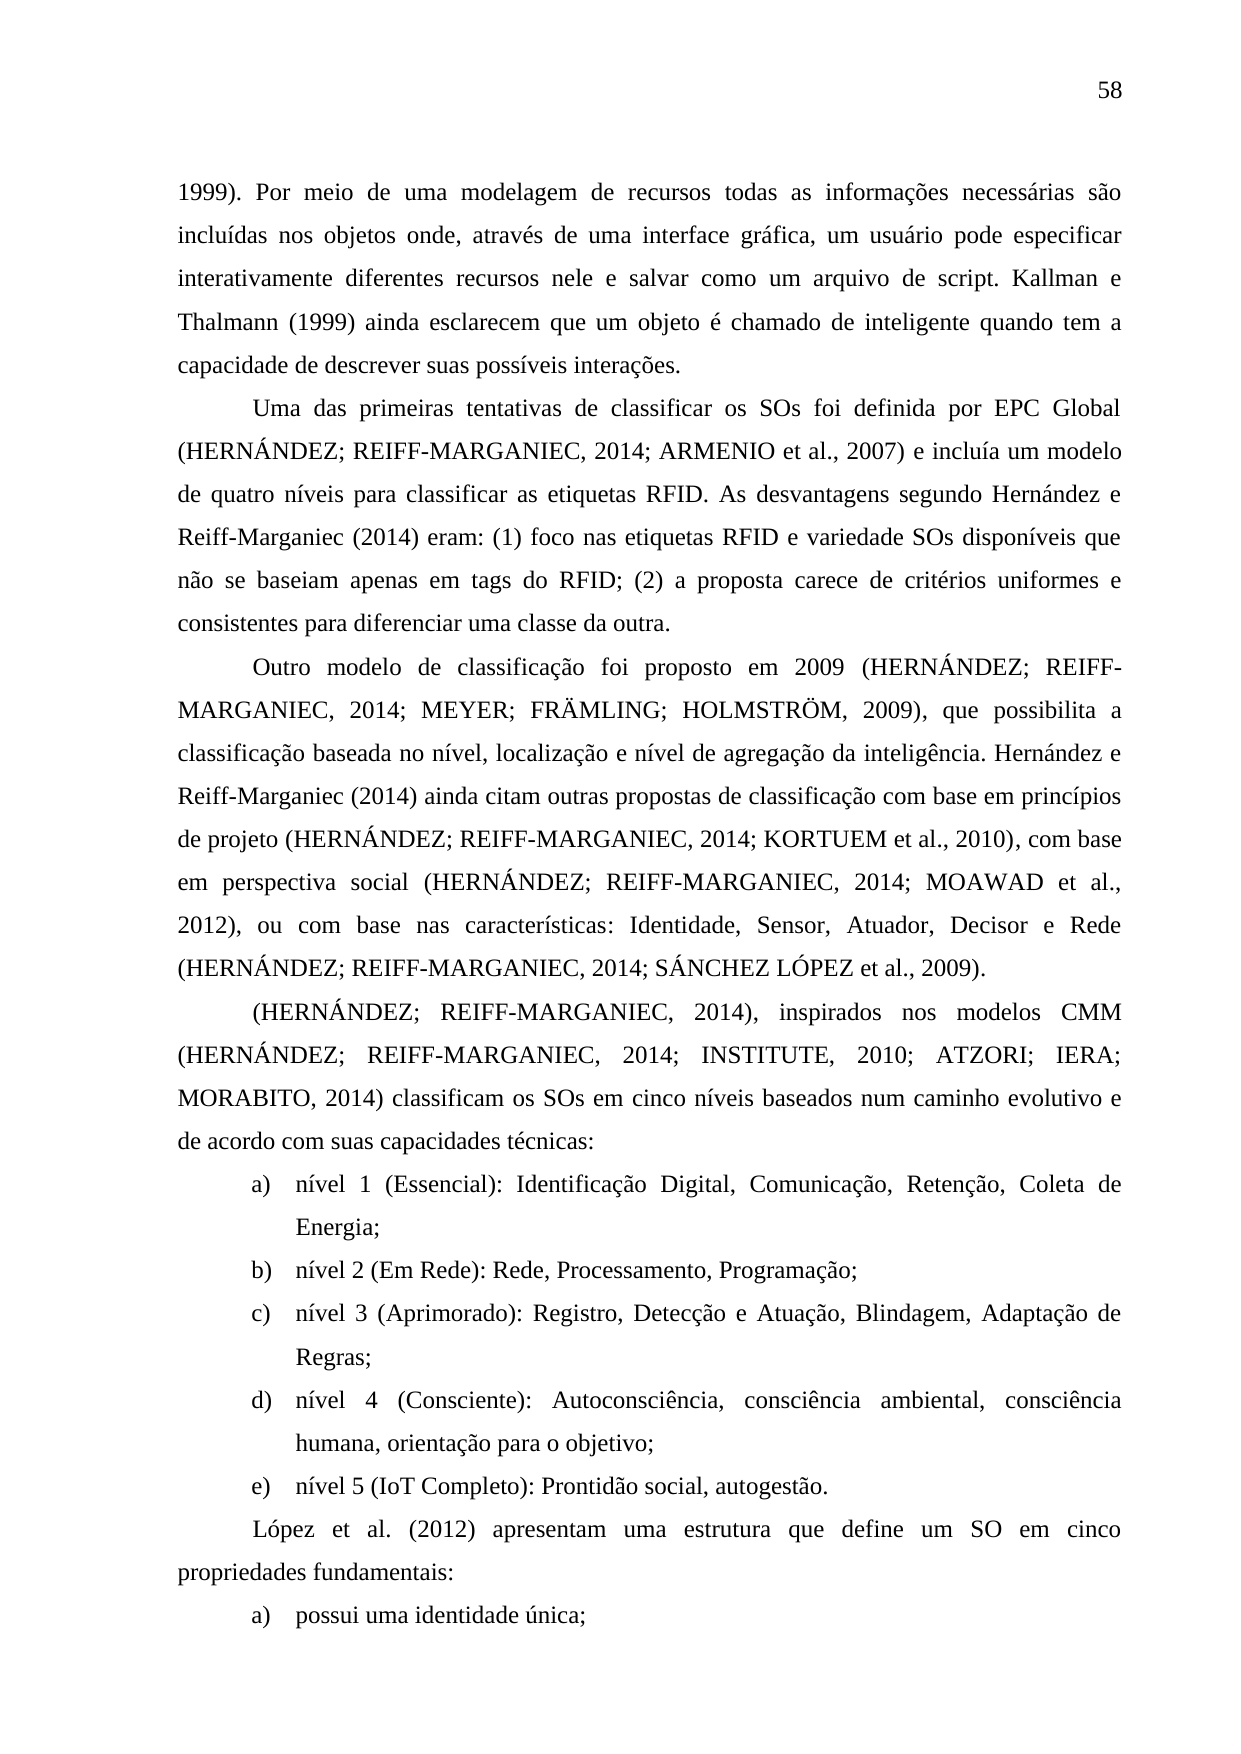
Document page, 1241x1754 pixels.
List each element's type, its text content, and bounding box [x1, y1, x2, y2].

list nível 4 (Consciente): Autoconsciência, consciência ambiental, consciência humana, orientação para o objetivo; [251, 1385, 1122, 1457]
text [177, 177, 1122, 378]
text Outro modelo de classificação foi proposto em 2009 , que possibilita a classificação baseada no nível, localização e nível de agregação da inteligência. Hernández e Reiff-Marganiec ainda citam outras propostas de classificação com base em princípios de projeto , com base em perspectiva social , ou com base nas características: Identidade, Sensor, Atuador, Decisor e Rede . [177, 652, 1122, 982]
text López et al. apresentam uma estrutura que define um SO em cinco propriedades fundamentais: [177, 1514, 1122, 1586]
text , inspirados nos modelos CMM classificam os SOs em cinco níveis baseados num caminho evolutivo e de acordo com suas capacidades técnicas: [177, 997, 1122, 1155]
list nível 3 (Aprimorado): Registro, Detecção e Atuação, Blindagem, Adaptação de Regras; [251, 1298, 1122, 1370]
text Uma das primeiras tentativas de classificar os SOs foi definida por EPC Global e incluía um modelo de quatro níveis para classificar as etiquetas RFID. As desvantagens segundo Hernández e Reiff-Marganiec eram: (1) foco nas etiquetas RFID e variedade SOs disponíveis que não se baseiam apenas em tags do RFID; (2) a proposta carece de critérios uniformes e consistentes para diferenciar uma classe da outra. [177, 393, 1122, 637]
list nível 1 (Essencial): Identificação Digital, Comunicação, Retenção, Coleta de Energia; [251, 1169, 1122, 1241]
list nível 2 (Em Rede): Rede, Processamento, Programação; [251, 1255, 1122, 1284]
list nível 5 (IoT Completo): Prontidão social, autogestão. [251, 1471, 1122, 1500]
list possui uma identidade única; [251, 1600, 1122, 1629]
